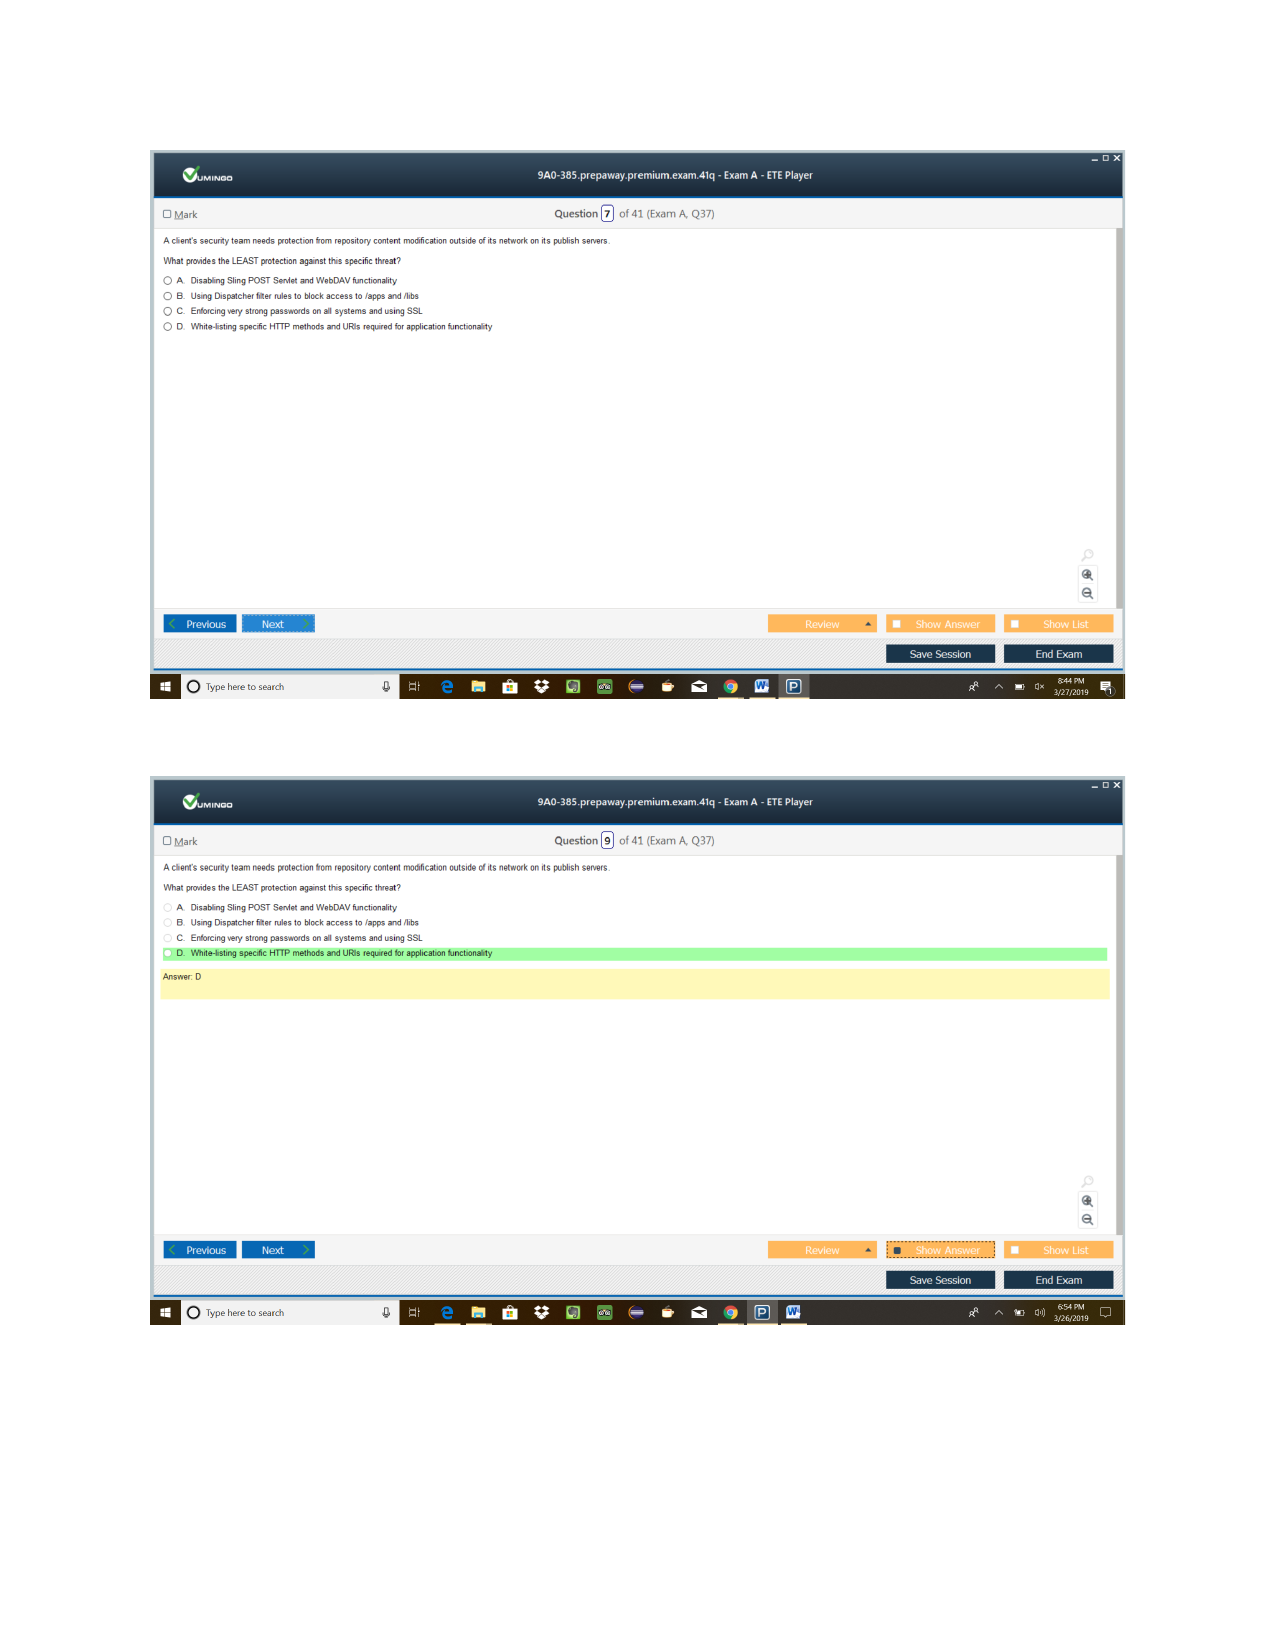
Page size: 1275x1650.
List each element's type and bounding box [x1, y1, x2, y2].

picture [150, 776, 1125, 1325]
picture [150, 150, 1125, 699]
